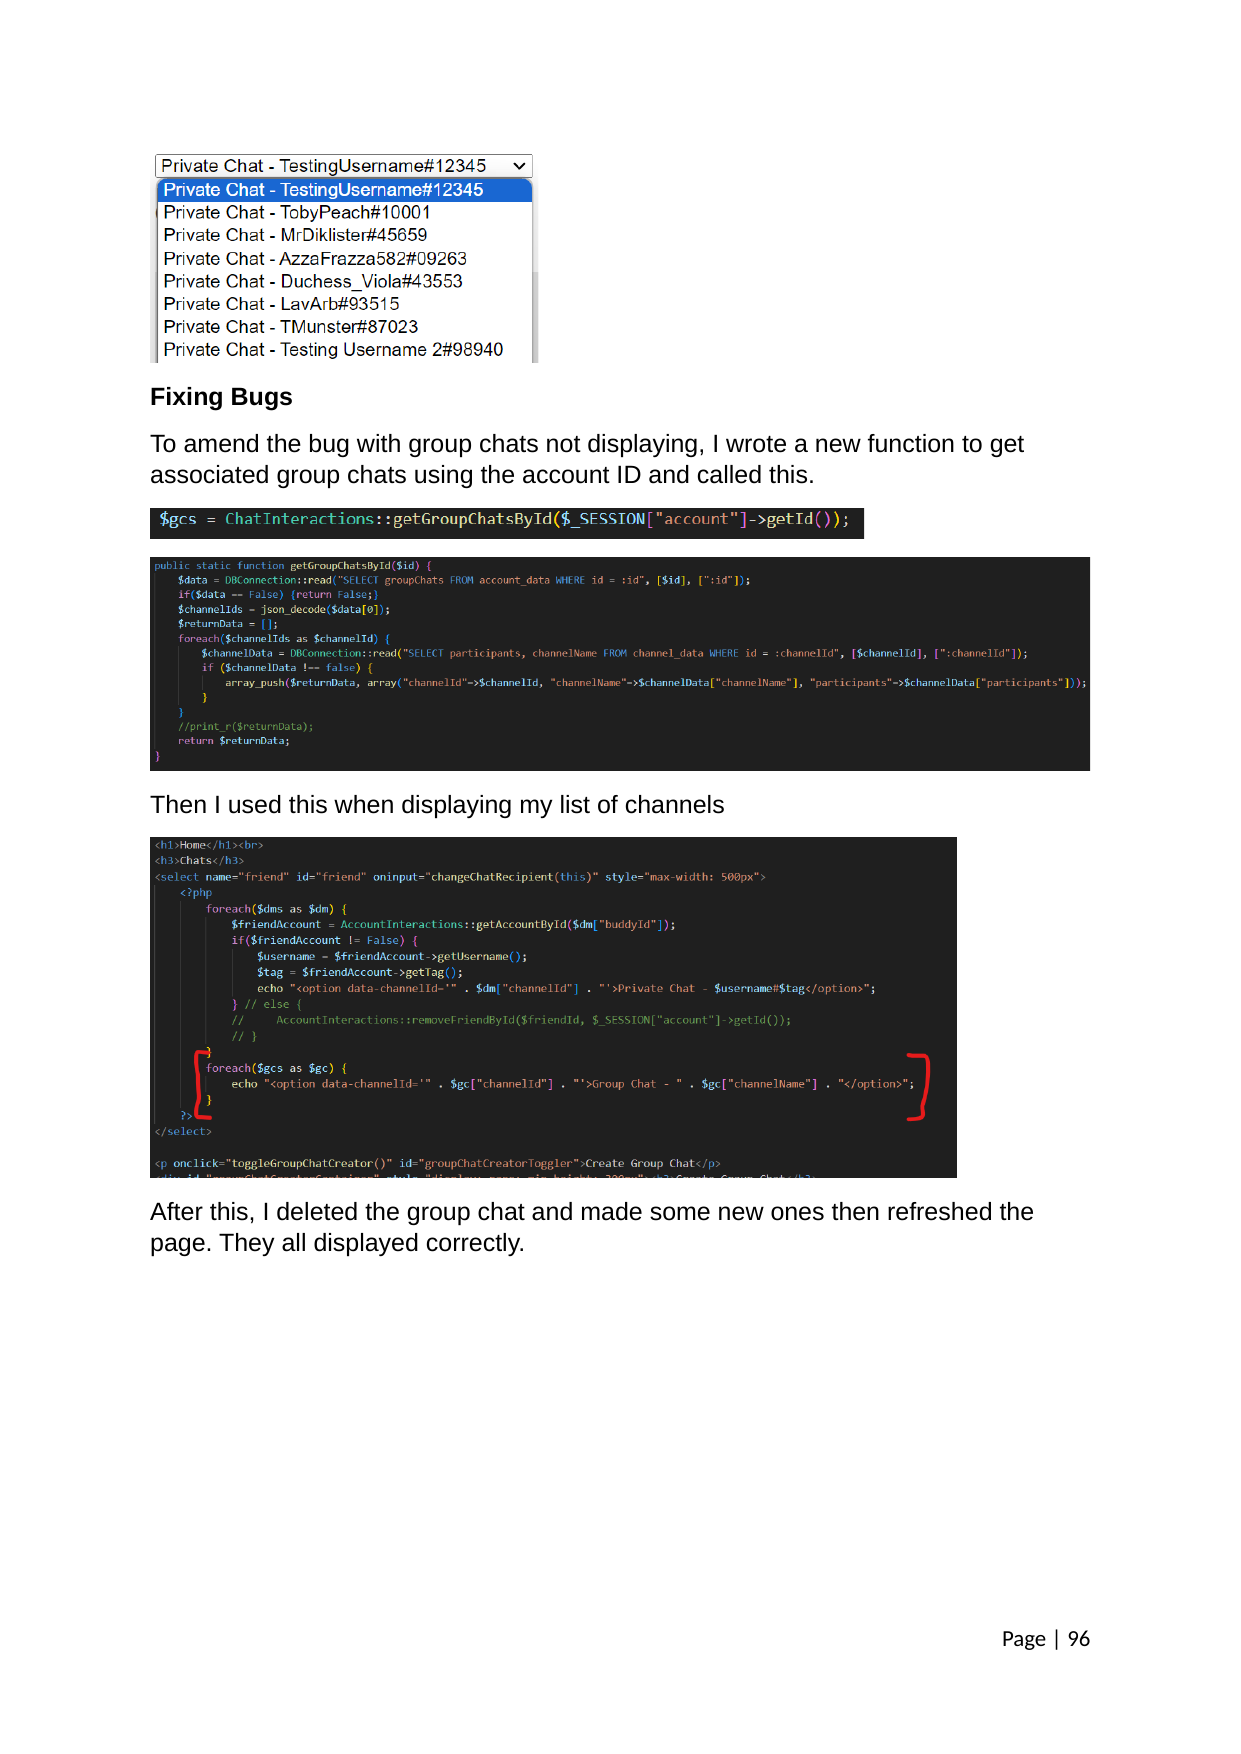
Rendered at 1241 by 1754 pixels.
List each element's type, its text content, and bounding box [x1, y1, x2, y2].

picture [150, 150, 539, 363]
text Fixing Bugs [150, 382, 1090, 411]
text To amend the bug with group chats not displaying, I wrote a new function to get associated group chats using the account ID and called this. [150, 429, 1090, 489]
text Then I used this when displaying my list of channels [150, 790, 1090, 818]
text After this, I deleted the group chat and made some new ones then refreshed the page. They all displayed correctly. [150, 1197, 1090, 1257]
picture [150, 508, 865, 539]
picture [150, 837, 957, 1178]
picture [150, 557, 1091, 771]
